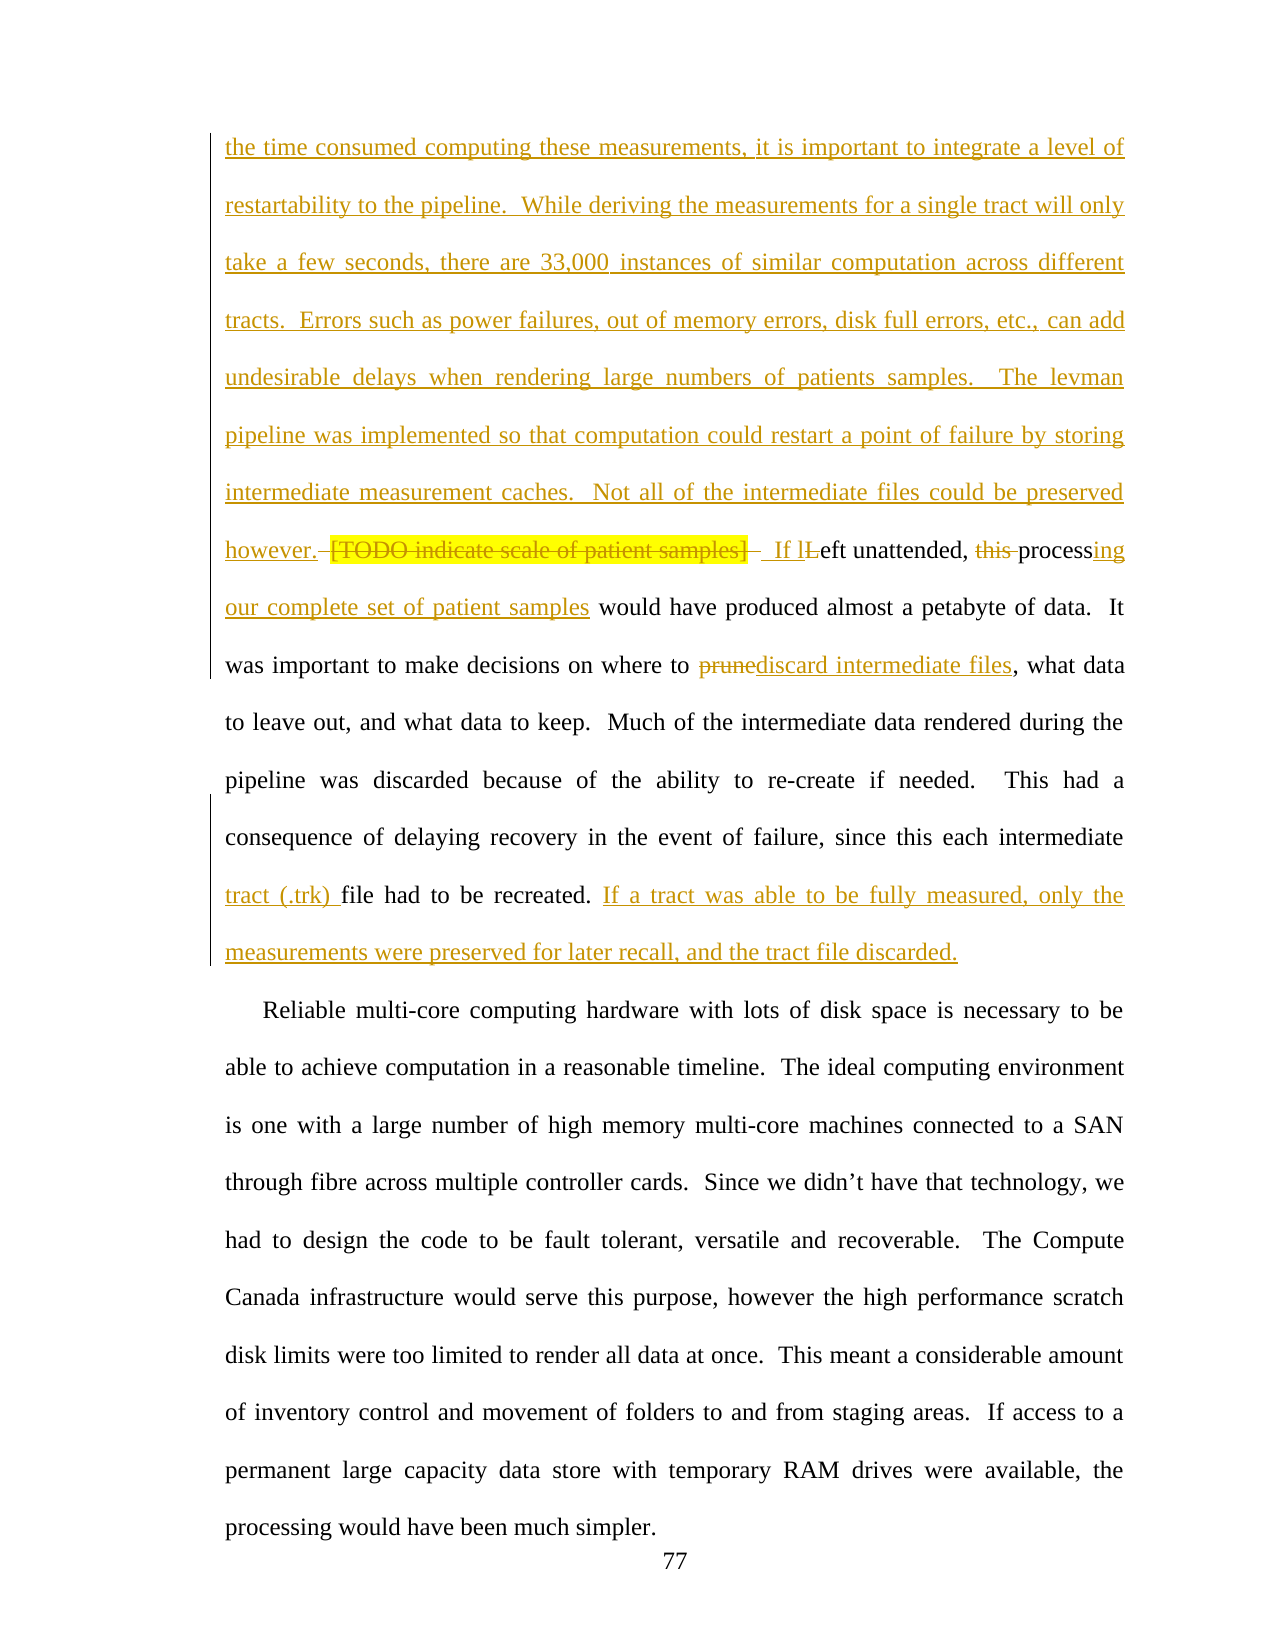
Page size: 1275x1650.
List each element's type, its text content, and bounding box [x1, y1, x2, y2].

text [225, 132, 1125, 157]
text Reliable multi-core computing hardware with lots of disk space is necessary to be able to achieve computation in a reasonable timeline. The ideal computing environment is one with a large number of high memory multi-core machines connected to a SAN through fibre across multiple controller cards. Since we didn’t have that technology, we had to design the code to be fault tolerant, versatile and recoverable. The Compute Canada infrastructure would serve this purpose, however the high performance scratch disk limits were too limited to render all data at once. This meant a considerable amount of inventory control and movement of folders to and from staging areas. If access to a permanent large capacity data store with temporary RAM drives were available, the processing would have been much simpler. [225, 995, 1125, 1541]
